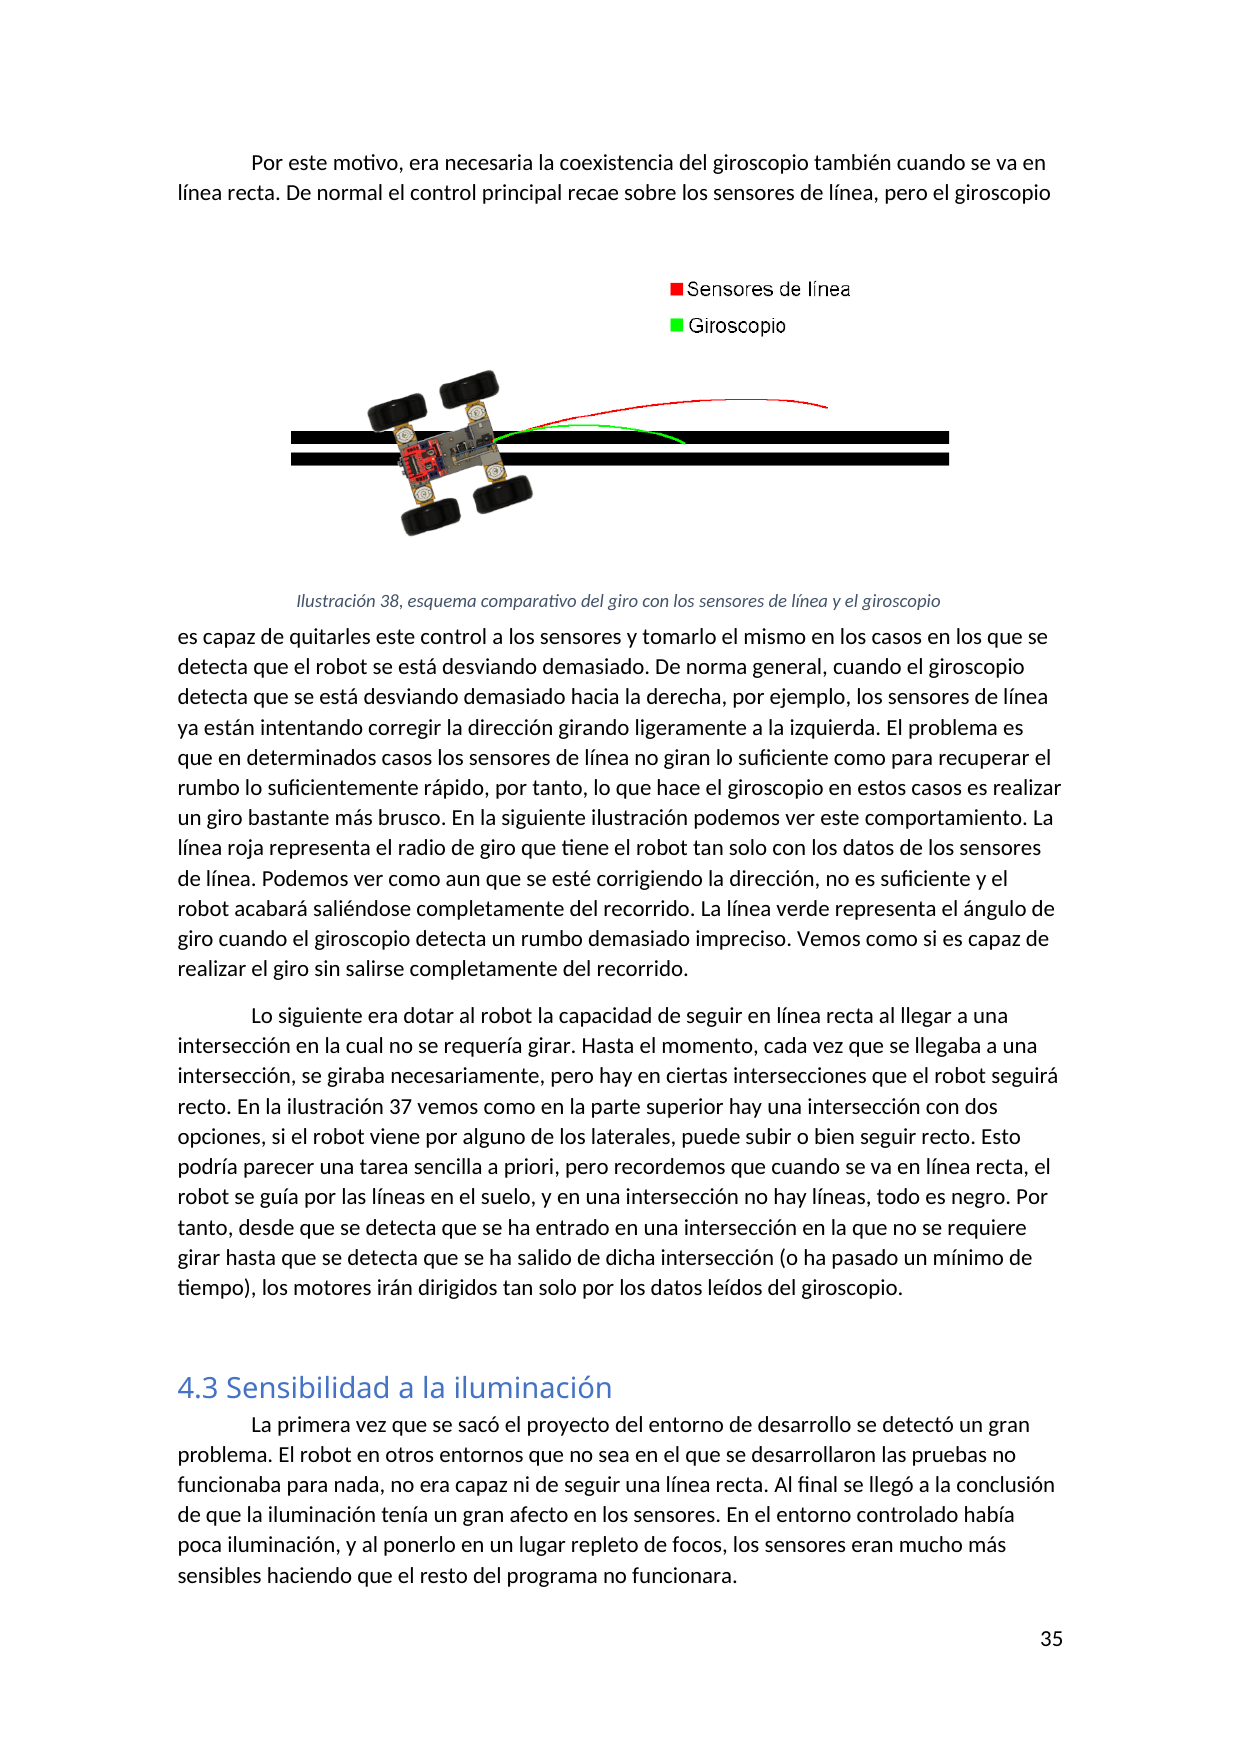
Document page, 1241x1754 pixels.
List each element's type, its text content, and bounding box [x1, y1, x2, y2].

text Lo siguiente era dotar al robot la capacidad de seguir en línea recta al llegar a una intersección en la cual no se requería girar. Hasta el momento, cada vez que se llegaba a una intersección, se giraba necesariamente, pero hay en ciertas intersecciones que el robot seguirá recto. En la ilustración 37 vemos como en la parte superior hay una intersección con dos opciones, si el robot viene por alguno de los laterales, puede subir o bien seguir recto. Esto podría parecer una tarea sencilla a priori, pero recordemos que cuando se va en línea recta, el robot se guía por las líneas en el suelo, y en una intersección no hay líneas, todo es negro. Por tanto, desde que se detecta que se ha entrado en una intersección en la que no se requiere girar hasta que se detecta que se ha salido de dicha intersección (o ha pasado un mínimo de tiempo), los motores irán dirigidos tan solo por los datos leídos del giroscopio. [177, 1001, 1063, 1301]
text La primera vez que se sacó el proyecto del entorno de desarrollo se detectó un gran problema. El robot en otros entornos que no sea en el que se desarrollaron las pruebas no funcionaba para nada, no era capaz ni de seguir una línea recta. Al final se llegó a la conclusión de que la iluminación tenía un gran afecto en los sensores. En el entorno controlado había poca iluminación, y al ponerlo en un lugar repleto de focos, los sensores eran mucho más sensibles haciendo que el resto del programa no funcionara. [177, 1410, 1063, 1589]
picture [291, 220, 950, 580]
text 4.3 Sensibilidad a la iluminación [177, 1367, 1063, 1407]
